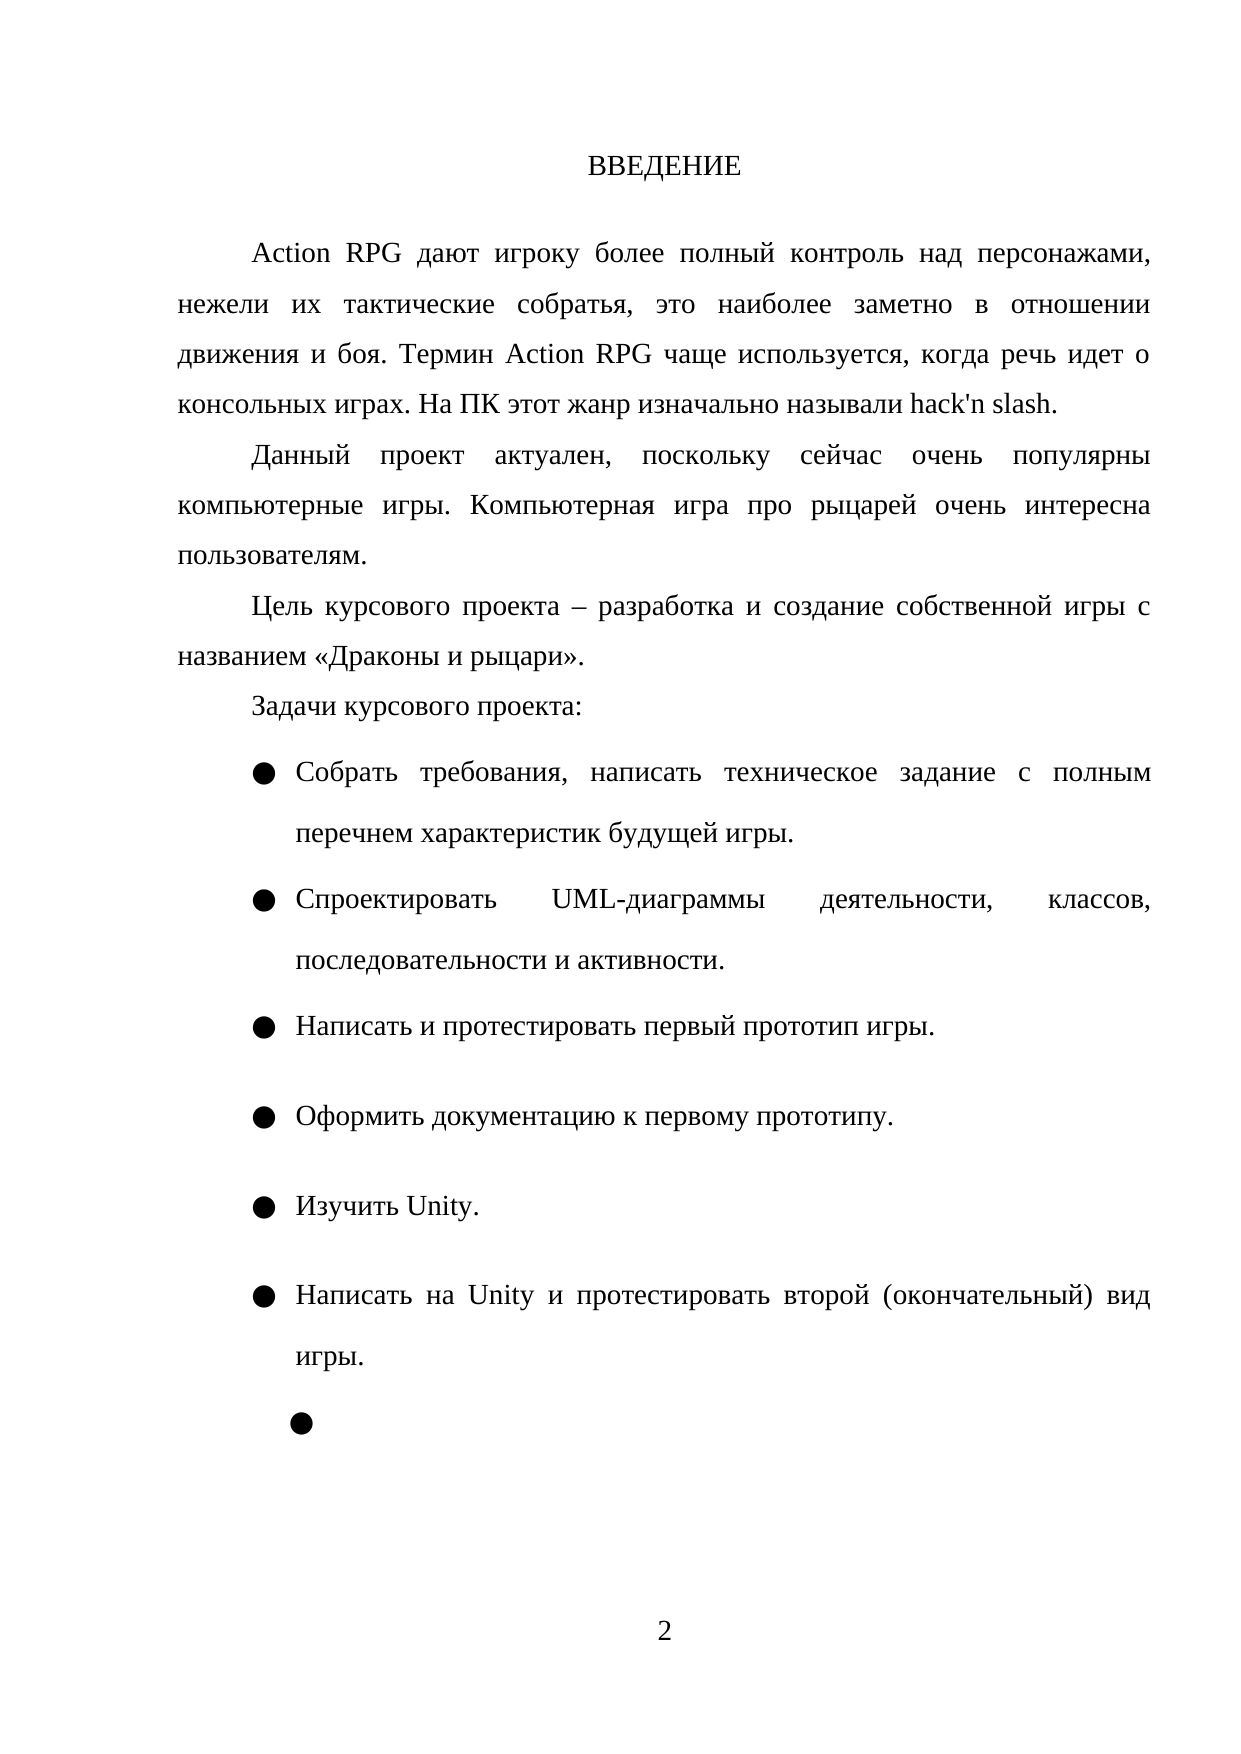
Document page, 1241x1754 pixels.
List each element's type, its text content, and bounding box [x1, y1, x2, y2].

list Написать и протестировать первый прототип игры. [251, 992, 1152, 1052]
list Изучить Unity. [251, 1172, 1152, 1232]
text Цель курсового проекта – разработка и создание собственной игры с названием «Драконы и рыцари». [177, 588, 1152, 672]
list Оформить документацию к первому прототипу. [251, 1082, 1152, 1142]
text Данный проект актуален, поскольку сейчас очень популярны компьютерные игры. Компьютерная игра про рыцарей очень интересна пользователям. [177, 437, 1152, 571]
list Собрать требования, написать техническое задание с полным перечнем характеристик будущей игры. [251, 739, 1152, 849]
text Задачи курсового проекта: [177, 688, 1152, 722]
subtitle ВВЕДЕНИЕ [177, 148, 1152, 181]
list Спроектировать UML-диаграммы деятельности, классов, последовательности и активности. [251, 866, 1152, 976]
text Action RPG дают игроку более полный контроль над персонажами, нежели их тактические собратья, это наиболее заметно в отношении движения и боя. Термин Action RPG чаще используется, когда речь идет о консольных играх. На ПК этот жанр изначально называли hack'n slash. [177, 236, 1152, 420]
list Написать на Unity и протестировать второй (окончательный) вид игры. [251, 1261, 1152, 1372]
